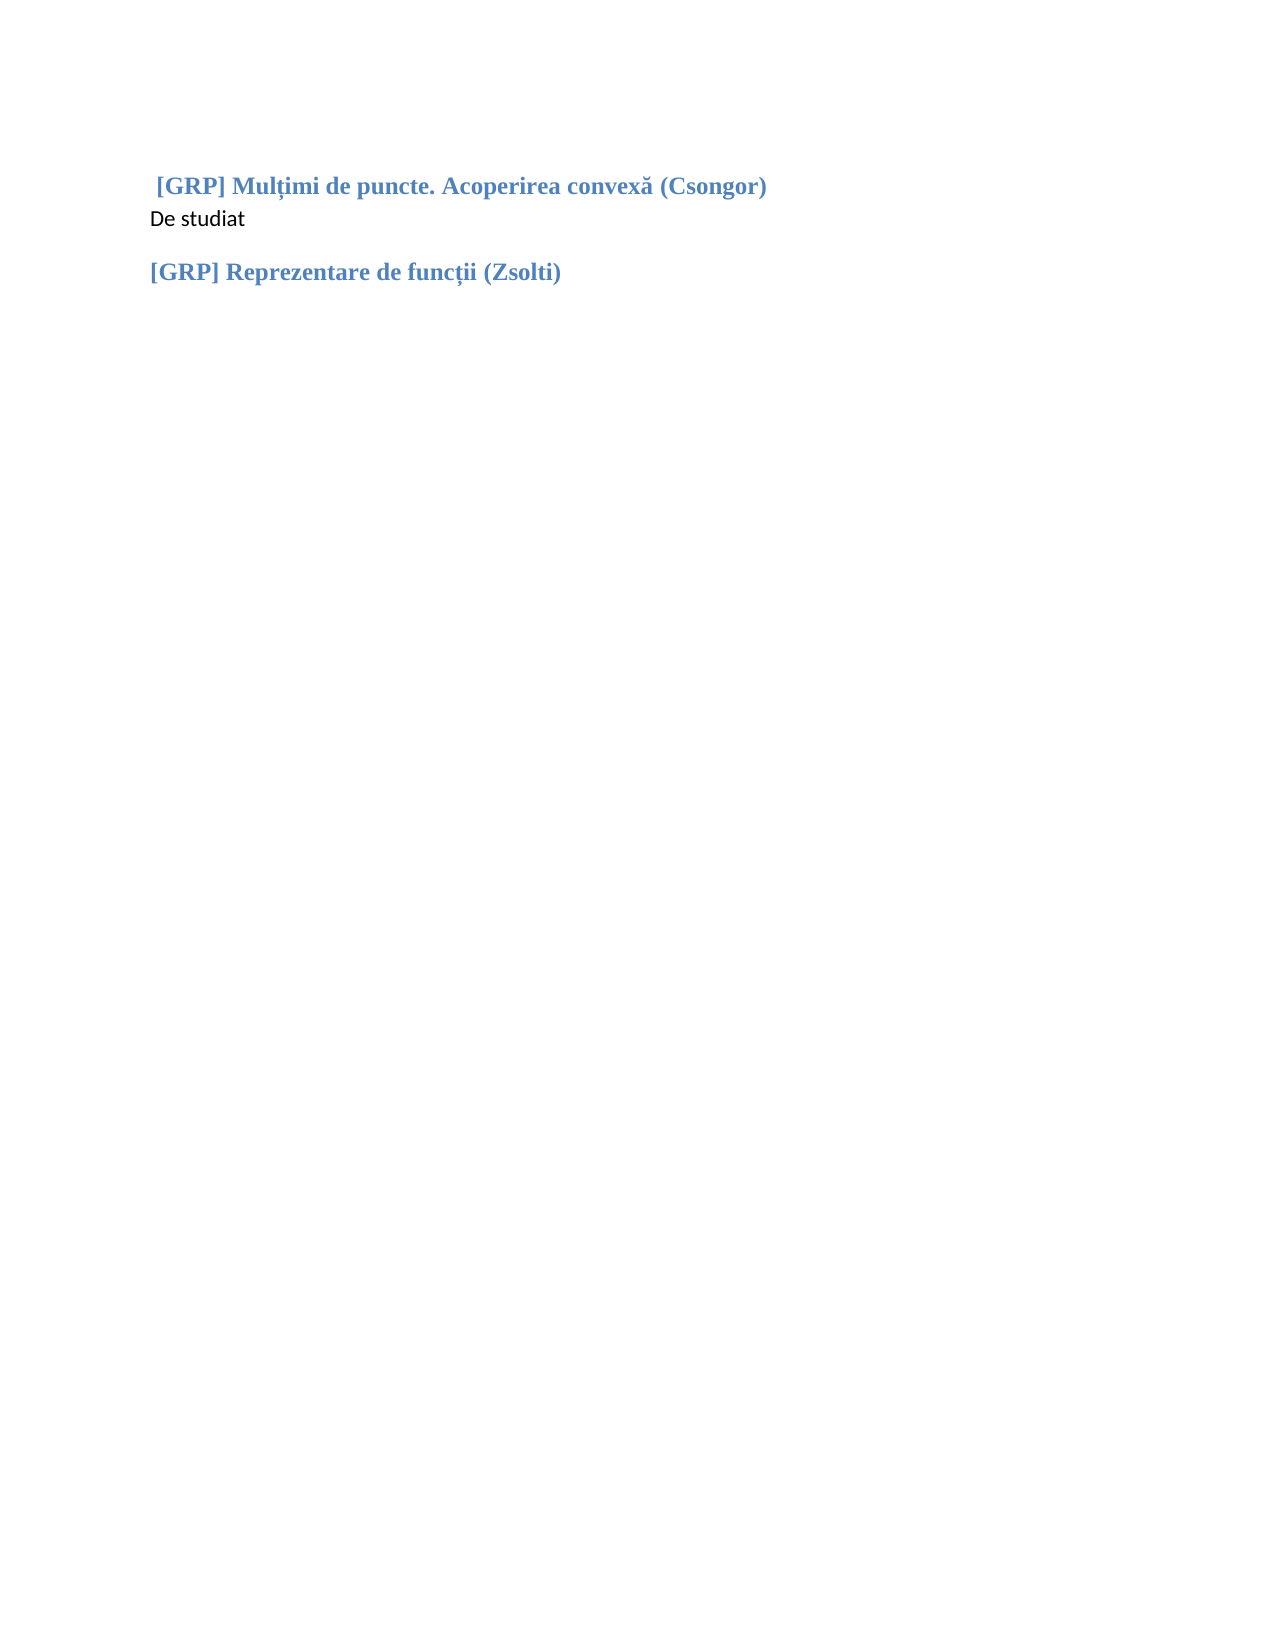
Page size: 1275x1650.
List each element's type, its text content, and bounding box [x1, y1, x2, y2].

subtitle [GRP] Reprezentare de funcții (Zsolti) [150, 257, 1125, 286]
text De studiat [150, 204, 1125, 232]
subtitle [GRP] Mulțimi de puncte. Acoperirea convexă (Csongor) [150, 171, 1125, 199]
